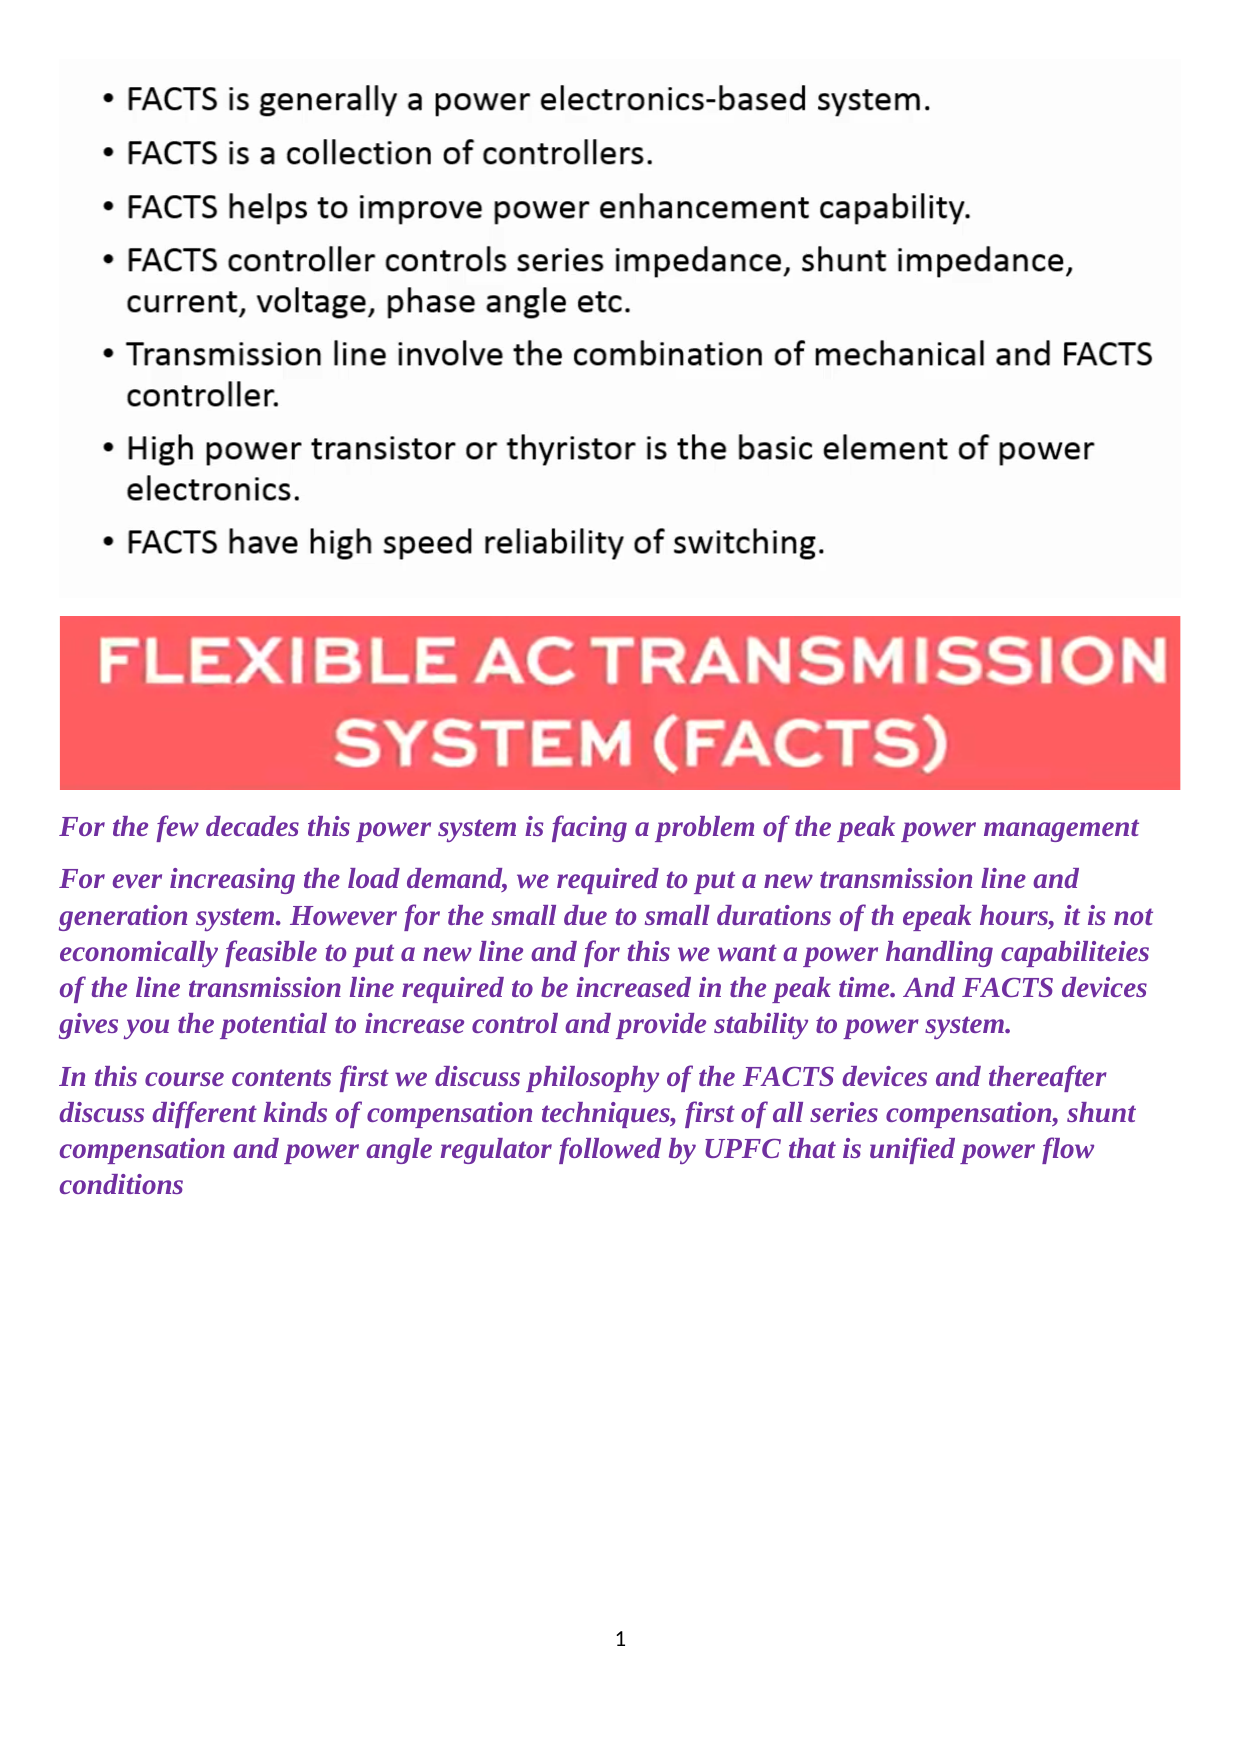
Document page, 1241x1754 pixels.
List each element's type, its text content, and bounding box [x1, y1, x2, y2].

text For ever increasing the load demand, we required to put a new transmission line and generation system. However for the small due to small durations of th epeak hours, it is not economically feasible to put a new line and for this we want a power handling capabiliteies of the line transmission line required to be increased in the peak time. And FACTS devices gives you the potential to increase control and provide stability to power system. [59, 861, 1181, 1039]
picture [59, 59, 1182, 598]
text In this course contents first we discuss philosophy of the FACTS devices and thereafter discuss different kinds of compensation techniques, first of all series compensation, shunt compensation and power angle regulator followed by UPFC that is unified power flow conditions [59, 1059, 1181, 1201]
picture [59, 616, 1181, 790]
text For the few decades this power system is facing a problem of the peak power management [59, 809, 1181, 842]
